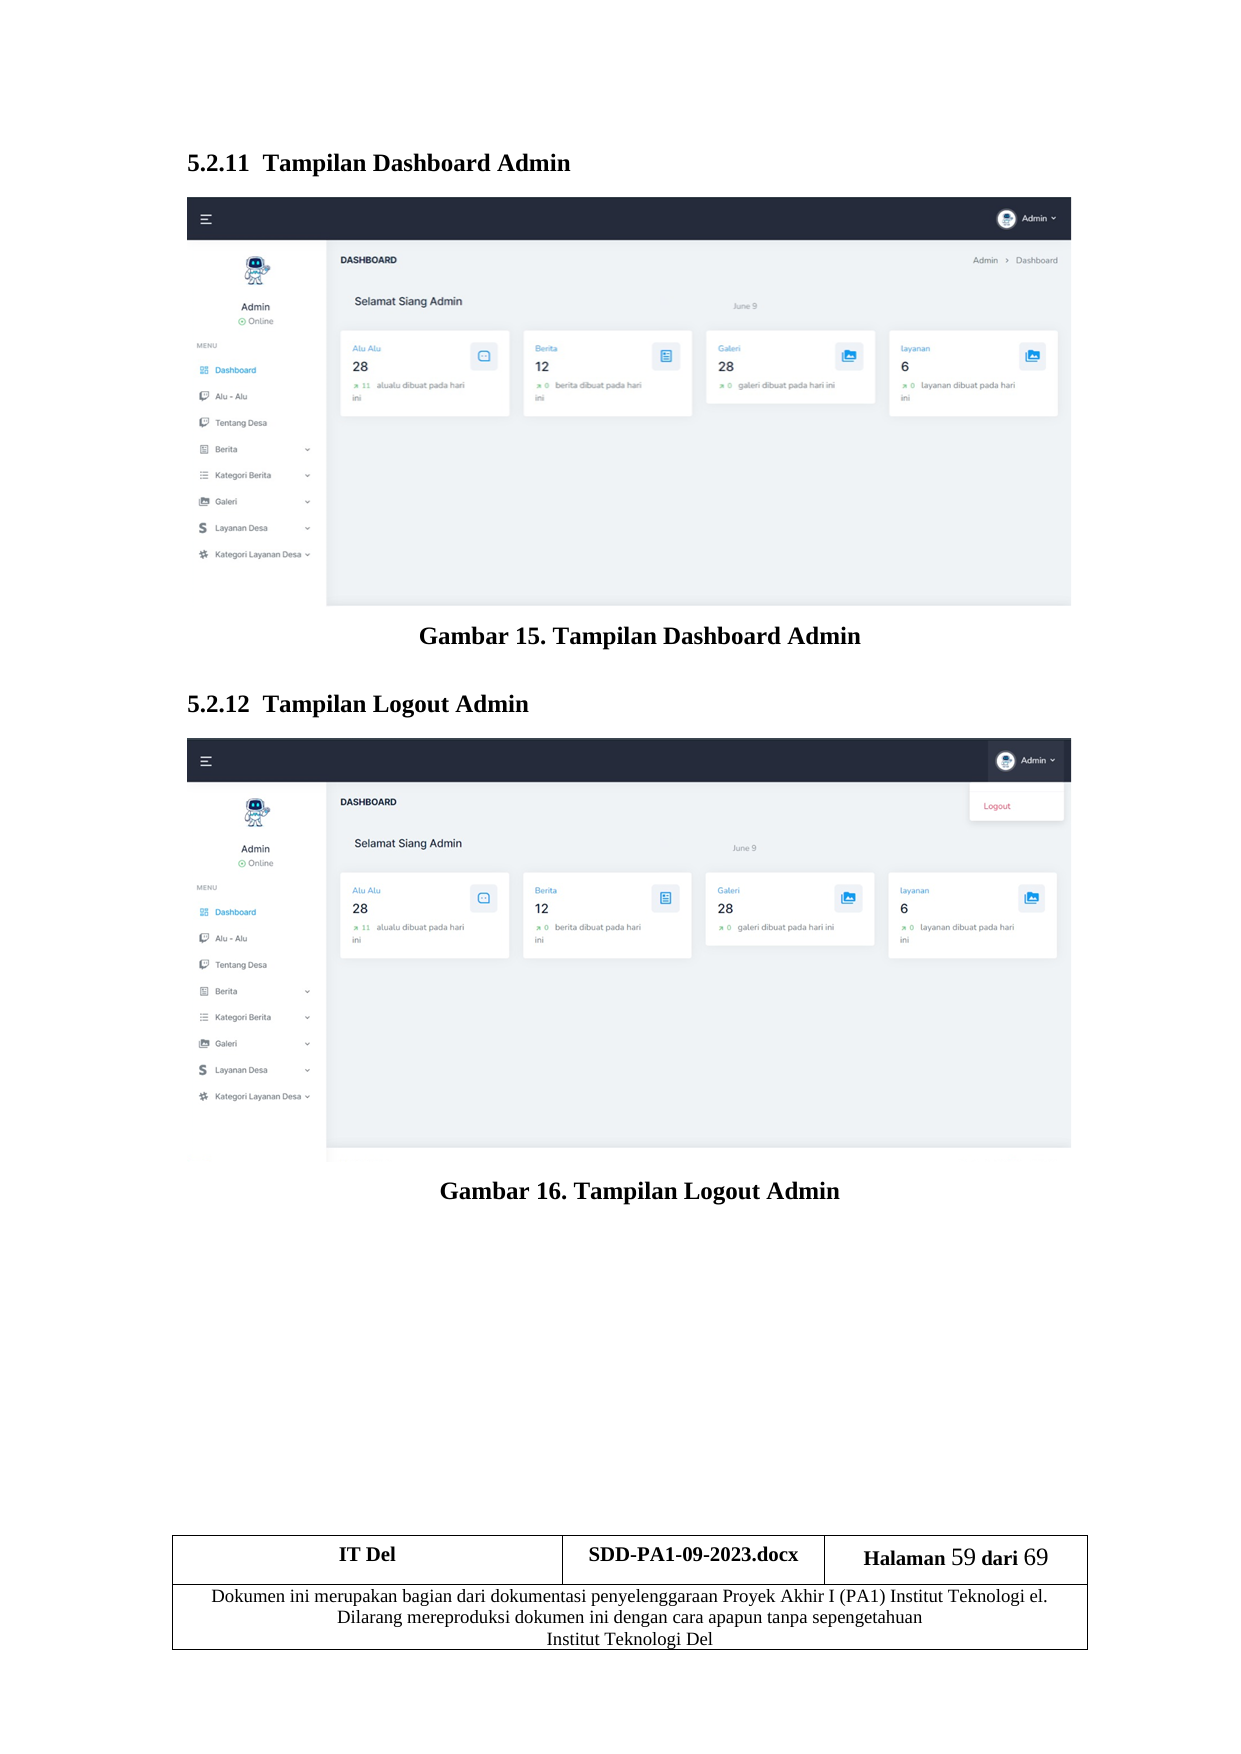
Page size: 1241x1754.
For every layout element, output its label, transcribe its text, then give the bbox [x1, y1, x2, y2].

text Gambar 16. Tampilan Logout Admin [187, 1176, 1092, 1205]
subtitle Tampilan Logout Admin [187, 689, 1092, 718]
subtitle Tampilan Dashboard Admin [187, 148, 1092, 176]
text Gambar 15. Tampilan Dashboard Admin [187, 621, 1092, 649]
picture [187, 197, 1072, 607]
picture [187, 738, 1072, 1162]
